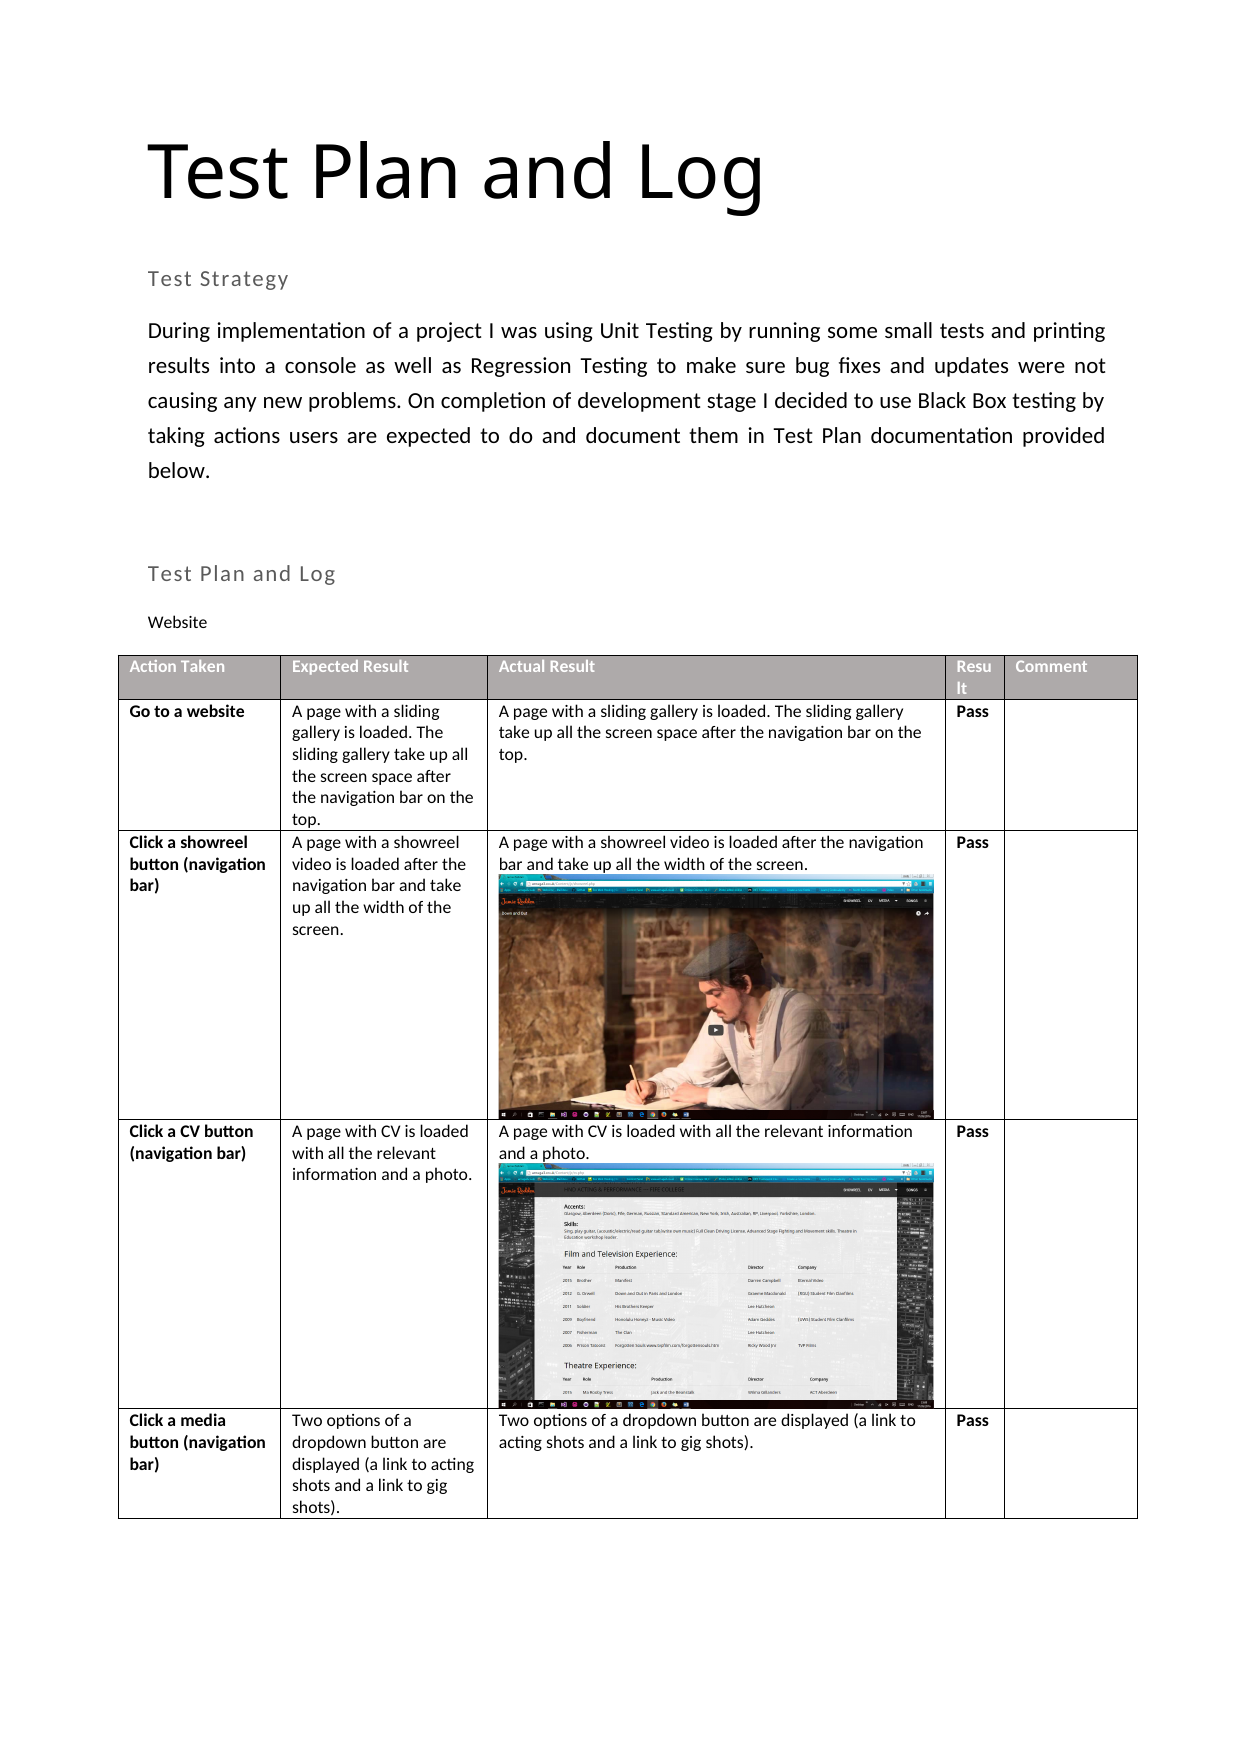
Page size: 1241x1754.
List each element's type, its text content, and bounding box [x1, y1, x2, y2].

table_cell A page with a showreel video is loaded after the navigation bar and take up all the width of the screen. [281, 831, 487, 1119]
table_header Result [946, 656, 1004, 699]
table_header Actual Result [488, 656, 945, 699]
title Test Plan and Log [148, 118, 1107, 220]
picture [498, 874, 934, 1119]
table_cell A page with a sliding gallery is loaded. The sliding gallery take up all the screen space after the navigation bar on the top. [488, 700, 945, 830]
table_cell A page with CV is loaded with all the relevant information and a photo. [488, 1120, 945, 1408]
table_cell [1005, 1409, 1137, 1518]
table_cell Pass [946, 831, 1004, 1119]
subtitle Test Strategy [148, 264, 1107, 292]
subtitle Test Plan and Log [148, 559, 1107, 587]
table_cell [119, 1409, 280, 1518]
table_header Expected Result [281, 656, 487, 699]
table_cell [1005, 831, 1137, 1119]
table_cell Two options of a dropdown button are displayed (a link to acting shots and a link to gig shots). [488, 1409, 945, 1518]
table_cell A page with CV is loaded with all the relevant information and a photo. [281, 1120, 487, 1408]
text Website [148, 611, 1107, 632]
table_cell Pass [946, 1409, 1004, 1518]
table_cell A page with a showreel video is loaded after the navigation bar and take up all the width of the screen. [488, 831, 945, 1119]
text During implementation of a project I was using Unit Testing by running some small tests and printing results into a console as well as Regression Testing to make sure bug fixes and updates were not causing any new problems. On completion of development stage I decided to use Black Box testing by taking actions users are expected to do and document them in Test Plan documentation provided below. [148, 316, 1107, 484]
table_cell Go to a website [119, 700, 280, 830]
picture [498, 1163, 934, 1409]
table_header Action Taken [119, 656, 280, 699]
table_cell Click a CV button (navigation bar) [119, 1120, 280, 1408]
table_cell Pass [946, 1120, 1004, 1408]
table_cell [1005, 1120, 1137, 1408]
table_cell A page with a sliding gallery is loaded. The sliding gallery take up all the screen space after the navigation bar on the top. [281, 700, 487, 830]
table_cell Click a showreel button (navigation bar) [119, 831, 280, 1119]
table_cell [1005, 700, 1137, 830]
table_header Comment [1005, 656, 1137, 699]
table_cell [281, 1409, 487, 1518]
table_cell Pass [946, 700, 1004, 830]
